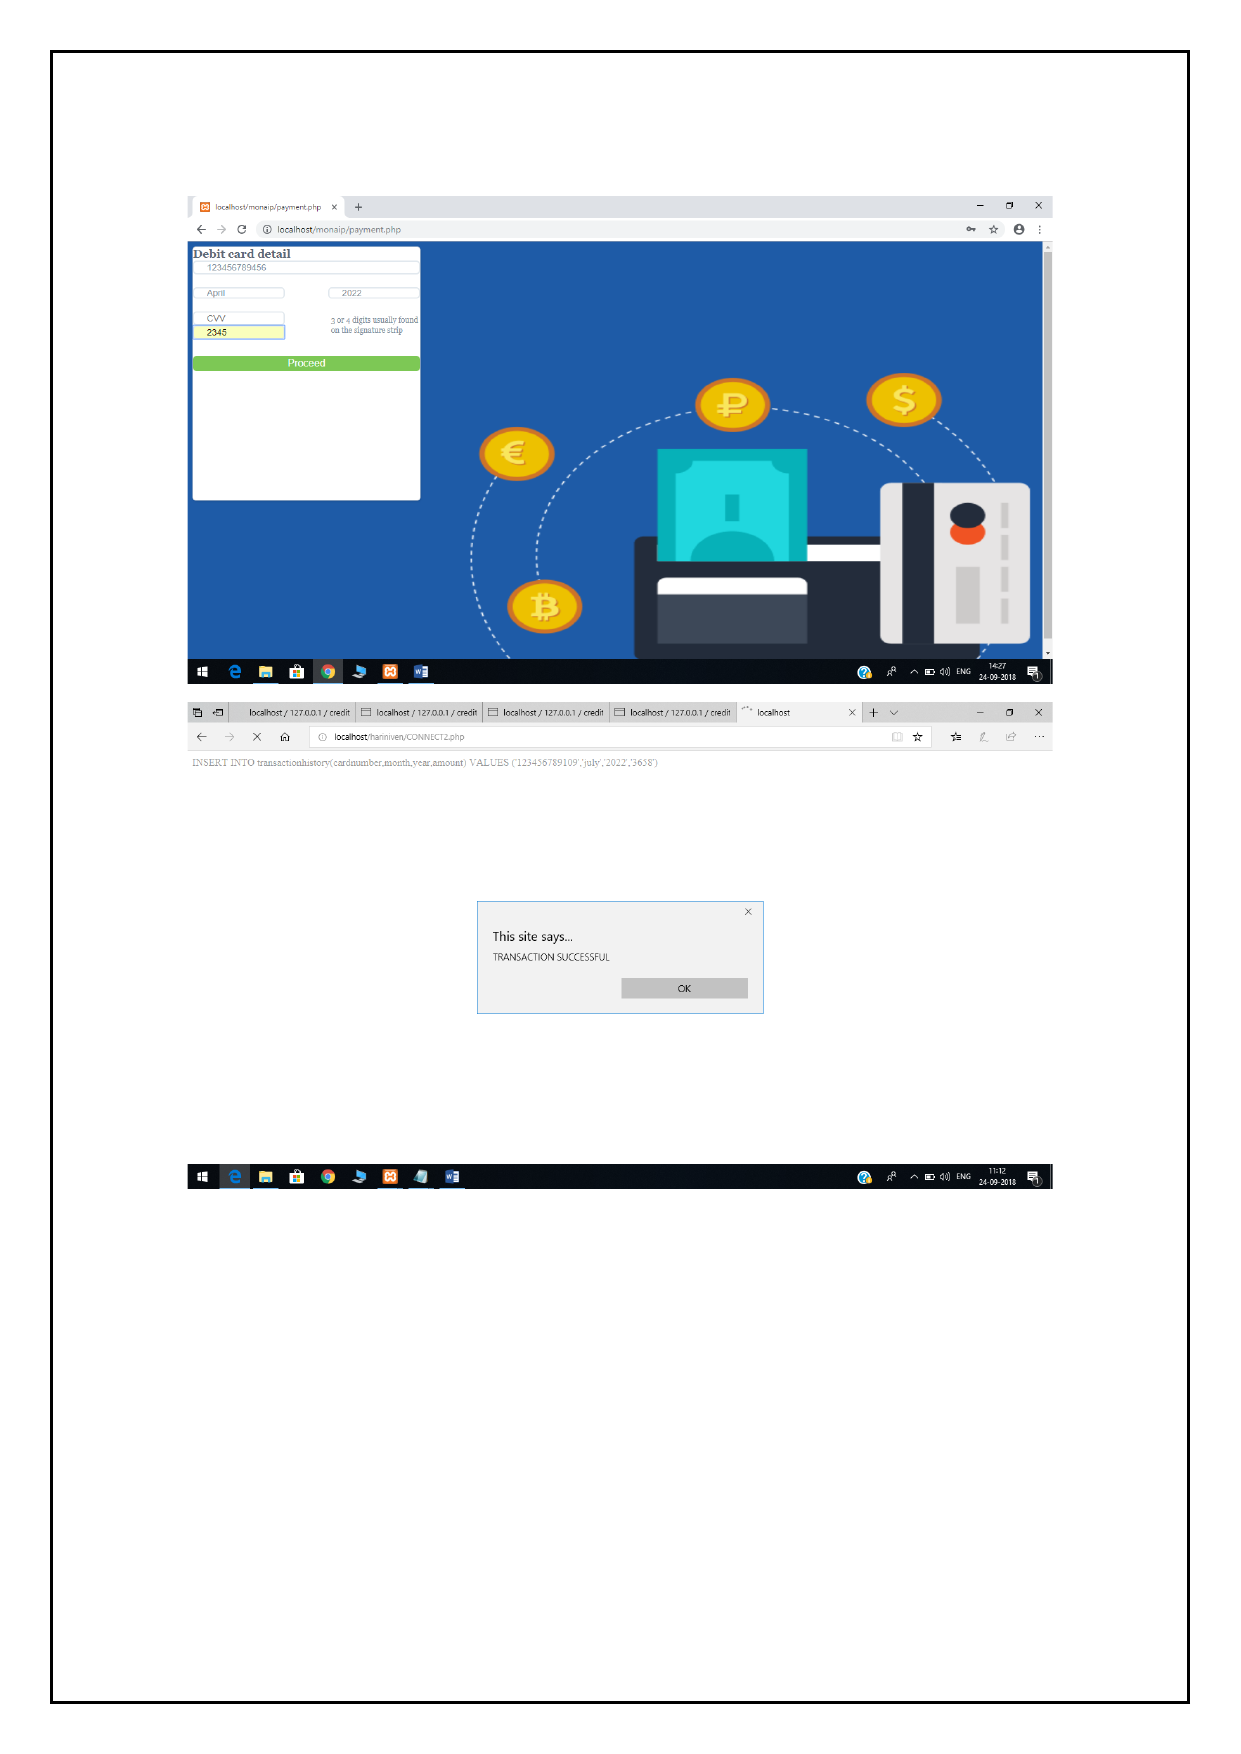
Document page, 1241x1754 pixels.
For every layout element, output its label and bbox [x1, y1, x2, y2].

picture [187, 702, 1053, 1189]
picture [187, 196, 1053, 684]
